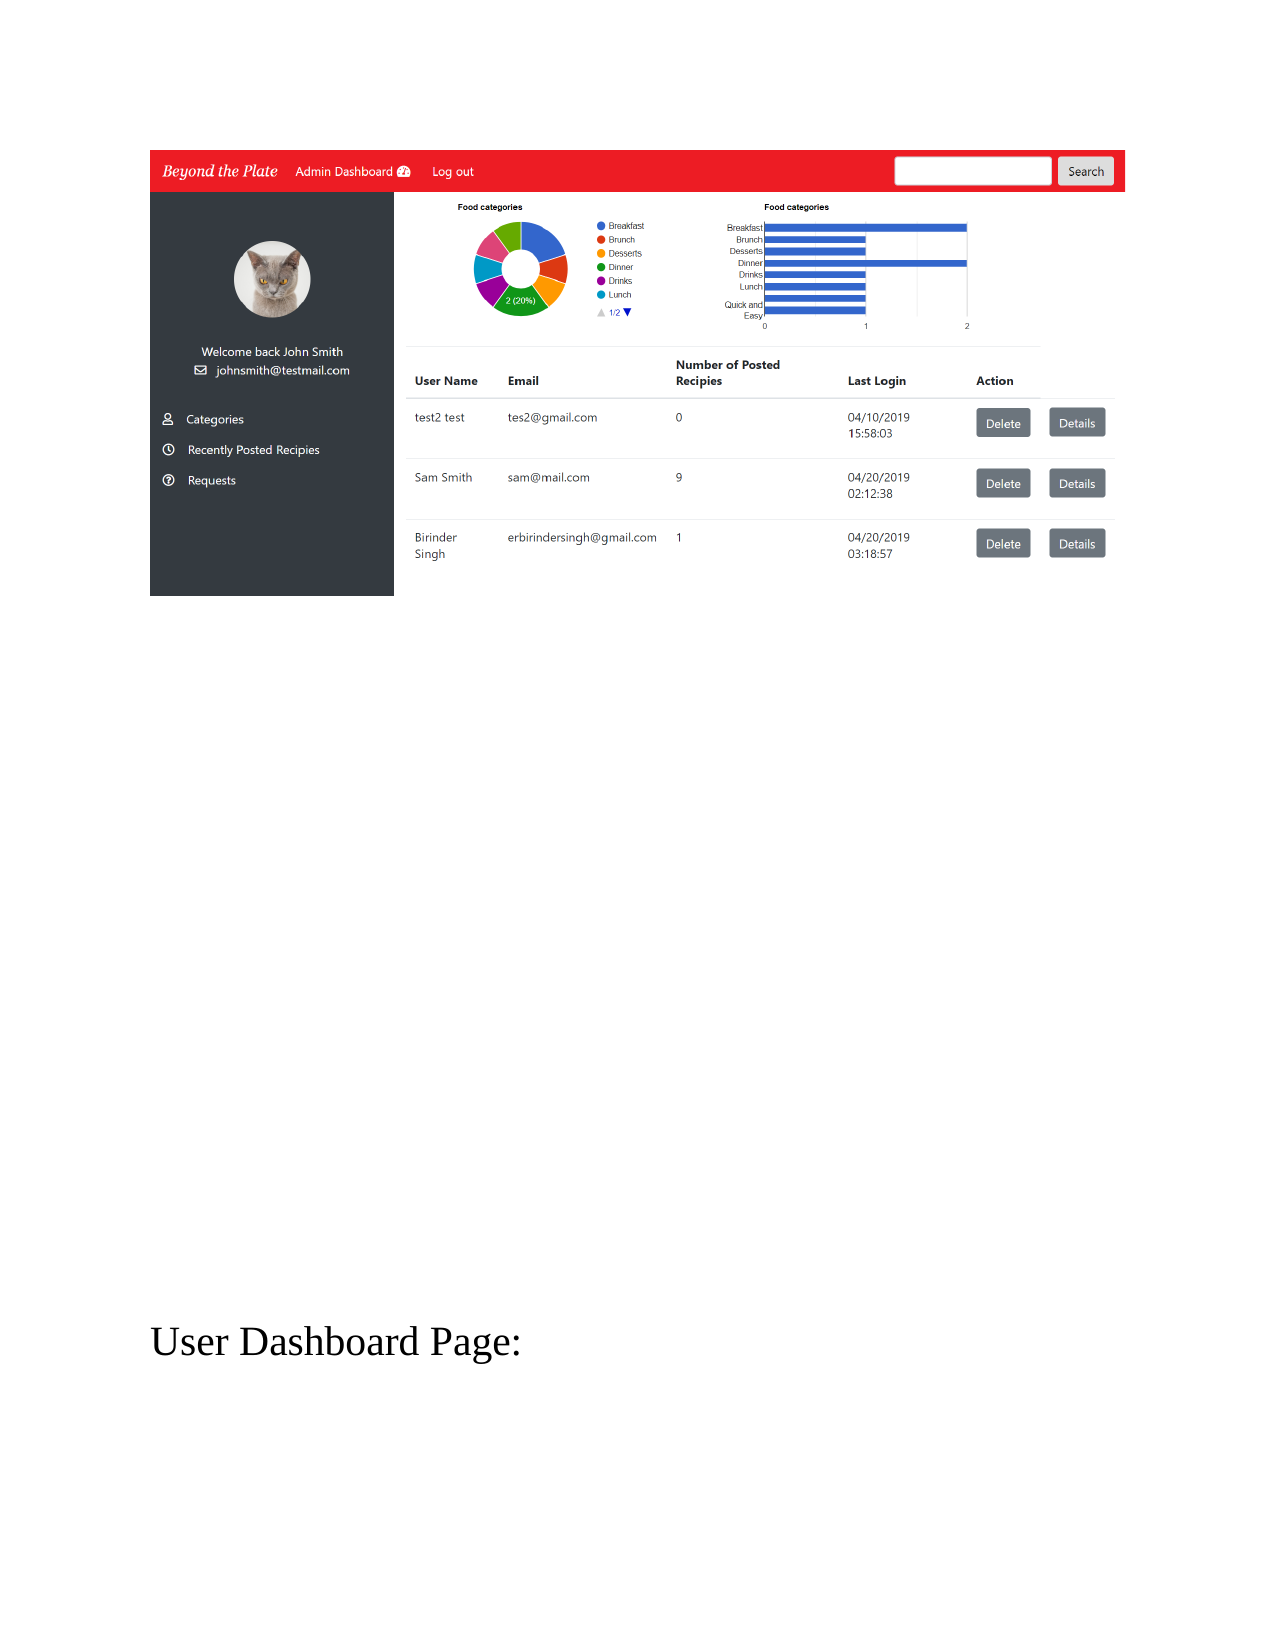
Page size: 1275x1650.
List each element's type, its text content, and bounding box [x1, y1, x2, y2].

text User Dashboard Page: [150, 1316, 1125, 1364]
picture [150, 150, 1125, 596]
